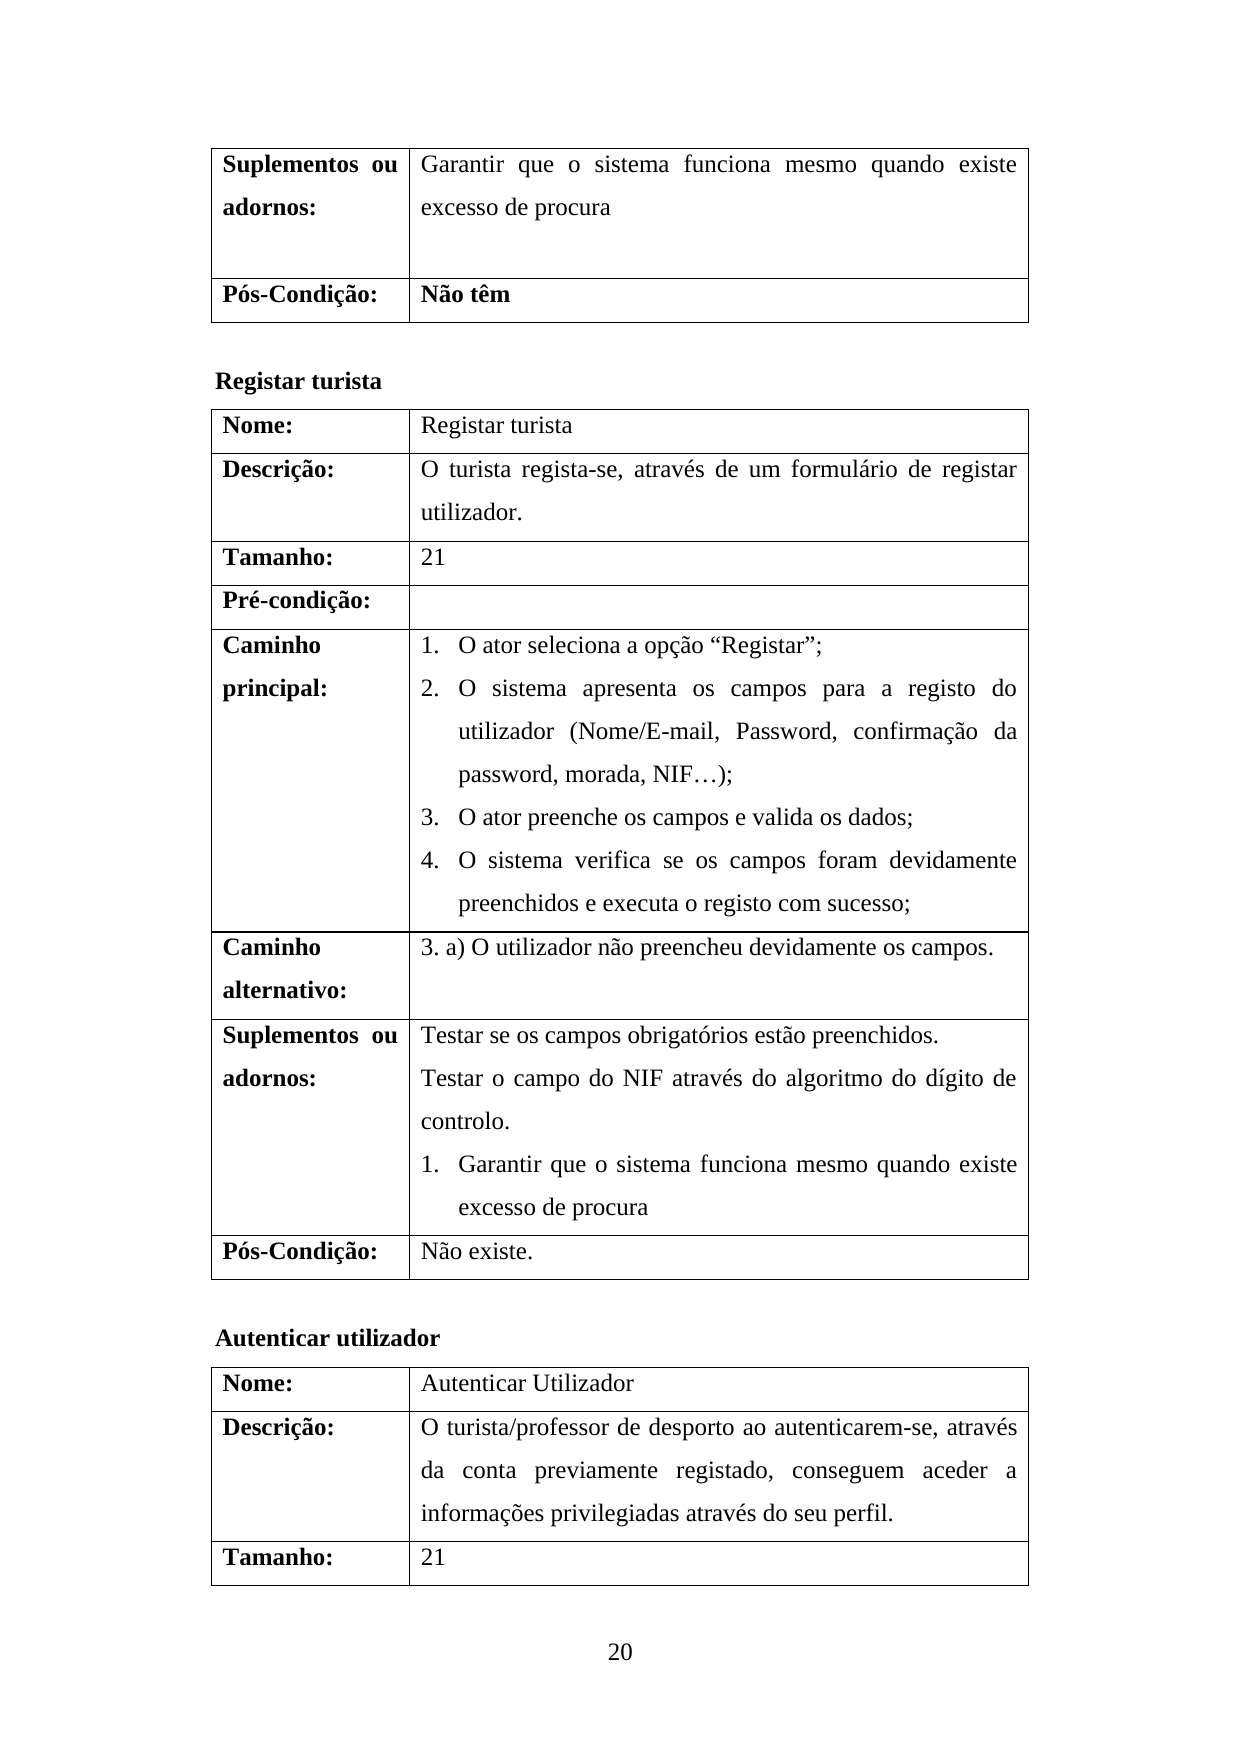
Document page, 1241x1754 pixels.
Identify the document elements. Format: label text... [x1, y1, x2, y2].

table_cell Testar se os campos obrigatórios estão preenchidos. Testar o campo do NIF através do algoritmo do dígito de controlo. Garantir que o sistema funciona mesmo quando existe excesso de procura [410, 1020, 1028, 1235]
table_cell Tamanho: [212, 1542, 409, 1585]
table_cell O turista/professor de desporto ao autenticarem-se, através da conta previamente registado, conseguem aceder a informações privilegiadas através do seu perfil. [410, 1412, 1028, 1541]
text Registar turista [215, 366, 1063, 395]
table_cell Tamanho: [212, 542, 409, 584]
table_cell 21 [410, 542, 1028, 584]
table_header Registar turista [410, 410, 1028, 453]
table_cell O ator seleciona a opção “Registar”; O sistema apresenta os campos para a registo do utilizador (Nome/E-mail, Password, confirmação da password, morada, NIF…); O ator preenche os campos e valida os dados; O sistema verifica se os campos foram devidamente preenchidos e executa o registo com sucesso; [410, 630, 1028, 931]
table_cell Não têm [410, 279, 1028, 322]
table_cell Caminho principal: [212, 630, 409, 931]
table_cell Pré-condição: [212, 586, 409, 629]
text Autenticar utilizador [215, 1323, 1063, 1352]
table_header Nome: [212, 410, 409, 453]
table_cell Descrição: [212, 1412, 409, 1541]
table_cell [410, 586, 1028, 629]
table_cell Suplementos ou adornos: [212, 149, 409, 278]
table_cell Não existe. [410, 1236, 1028, 1279]
table_cell Garantir que o sistema funciona mesmo quando existe excesso de procura [410, 149, 1028, 278]
table_cell Caminho alternativo: [212, 933, 409, 1019]
table_cell Suplementos ou adornos: [212, 1020, 409, 1235]
table_cell 3. a) O utilizador não preencheu devidamente os campos. [410, 933, 1028, 1019]
table_header Nome: [212, 1368, 409, 1411]
table_cell 21 [410, 1542, 1028, 1585]
table_cell O turista regista-se, através de um formulário de registar utilizador. [410, 454, 1028, 541]
table_header Autenticar Utilizador [410, 1368, 1028, 1411]
table_cell Pós-Condição: [212, 1236, 409, 1279]
table_cell Pós-Condição: [212, 279, 409, 322]
table_cell Descrição: [212, 454, 409, 541]
